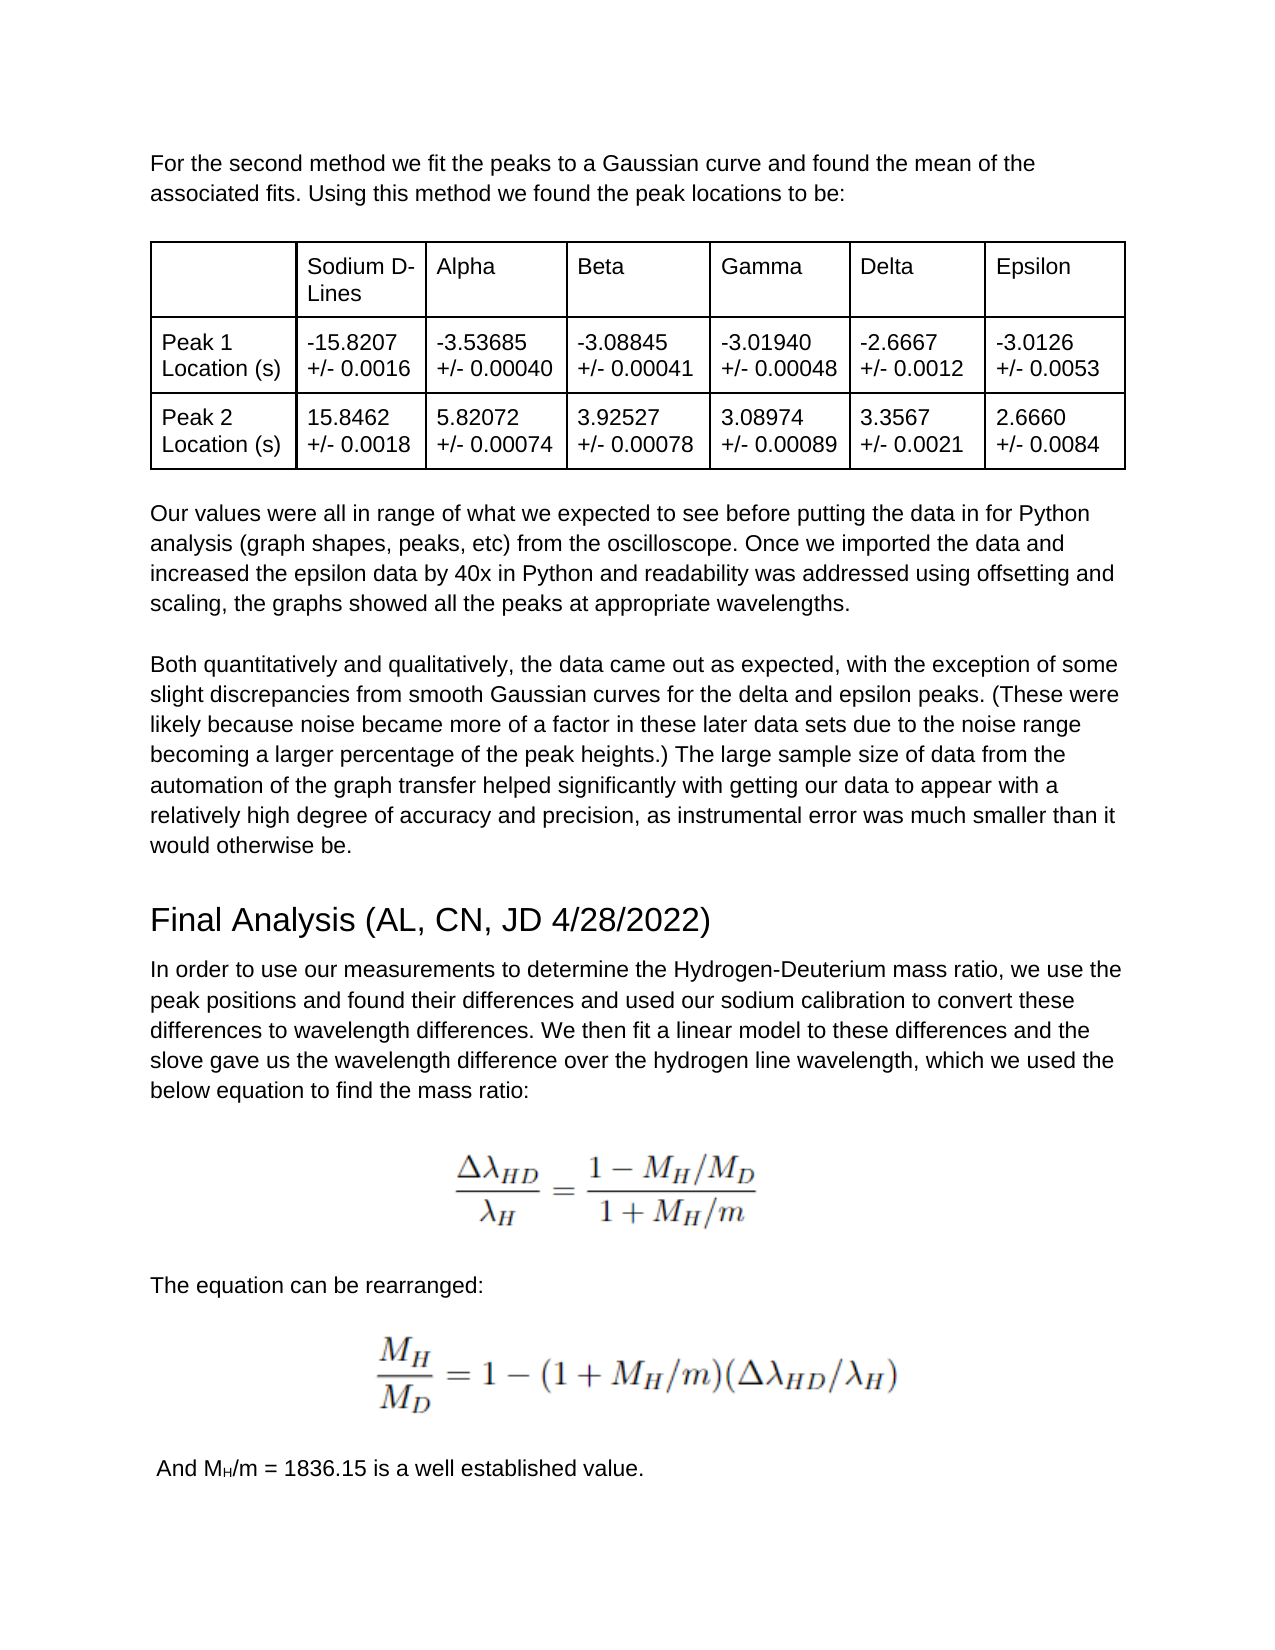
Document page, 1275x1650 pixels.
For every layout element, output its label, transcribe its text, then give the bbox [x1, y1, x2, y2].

table_cell 15.8462 +/- 0.0018 [298, 394, 425, 467]
table_cell 3.92527 +/- 0.00078 [568, 394, 709, 467]
table_cell -3.0126 +/- 0.0053 [986, 318, 1124, 392]
table_header Alpha [427, 243, 566, 316]
table_header [152, 243, 295, 316]
table_cell 5.82072 +/- 0.00074 [427, 394, 566, 467]
text The equation can be rearranged: [150, 1107, 1125, 1298]
table_header Delta [851, 243, 984, 316]
table_cell -2.6667 +/- 0.0012 [851, 318, 984, 392]
text Both quantitatively and qualitatively, the data came out as expected, with the exception of some slight discrepancies from smooth Gaussian curves for the delta and epsilon peaks. (These were likely because noise became more of a factor in these later data sets due to the noise range becoming a larger percentage of the peak heights.) The large sample size of data from the automation of the graph transfer helped significantly with getting our data to appear with a relatively high degree of accuracy and precision, as instrumental error was much smaller than it would otherwise be. [150, 651, 1125, 858]
picture [370, 1323, 905, 1429]
table_header Beta [568, 243, 709, 316]
table_cell -3.08845 +/- 0.00041 [568, 318, 709, 392]
text For the second method we fit the peaks to a Gaussian curve and found the mean of the associated fits. Using this method we found the peak locations to be: [150, 150, 1125, 207]
picture [429, 1137, 773, 1246]
table_cell 2.6660 +/- 0.0084 [986, 394, 1124, 467]
text Our values were all in range of what we expected to see before putting the data in for Python analysis (graph shapes, peaks, etc) from the oscilloscope. Once we imported the data and increased the epsilon data by 40x in Python and readability was addressed using offsetting and scaling, the graphs showed all the peaks at appropriate wavelengths. [150, 500, 1125, 617]
table_cell -15.8207 +/- 0.0016 [298, 318, 425, 392]
table_header Sodium D-Lines [298, 243, 425, 316]
table_header Epsilon [986, 243, 1124, 316]
table_header Gamma [711, 243, 849, 316]
table_cell 3.08974 +/- 0.00089 [711, 394, 849, 467]
text In order to use our measurements to determine the Hydrogen-Deuterium mass ratio, we use the peak positions and found their differences and used our sodium calibration to convert these differences to wavelength differences. We then fit a linear model to these differences and the slove gave us the wavelength difference over the hydrogen line wavelength, which we used the below equation to find the mass ratio: [150, 956, 1125, 1104]
table_cell Peak 2 Location (s) [152, 394, 295, 467]
subtitle Final Analysis (AL, CN, JD 4/28/2022) [150, 900, 1125, 938]
table_cell -3.53685 +/- 0.00040 [427, 318, 566, 392]
table_cell -3.01940 +/- 0.00048 [711, 318, 849, 392]
table_cell Peak 1 Location (s) [152, 318, 295, 392]
table_cell 3.3567 +/- 0.0021 [851, 394, 984, 467]
